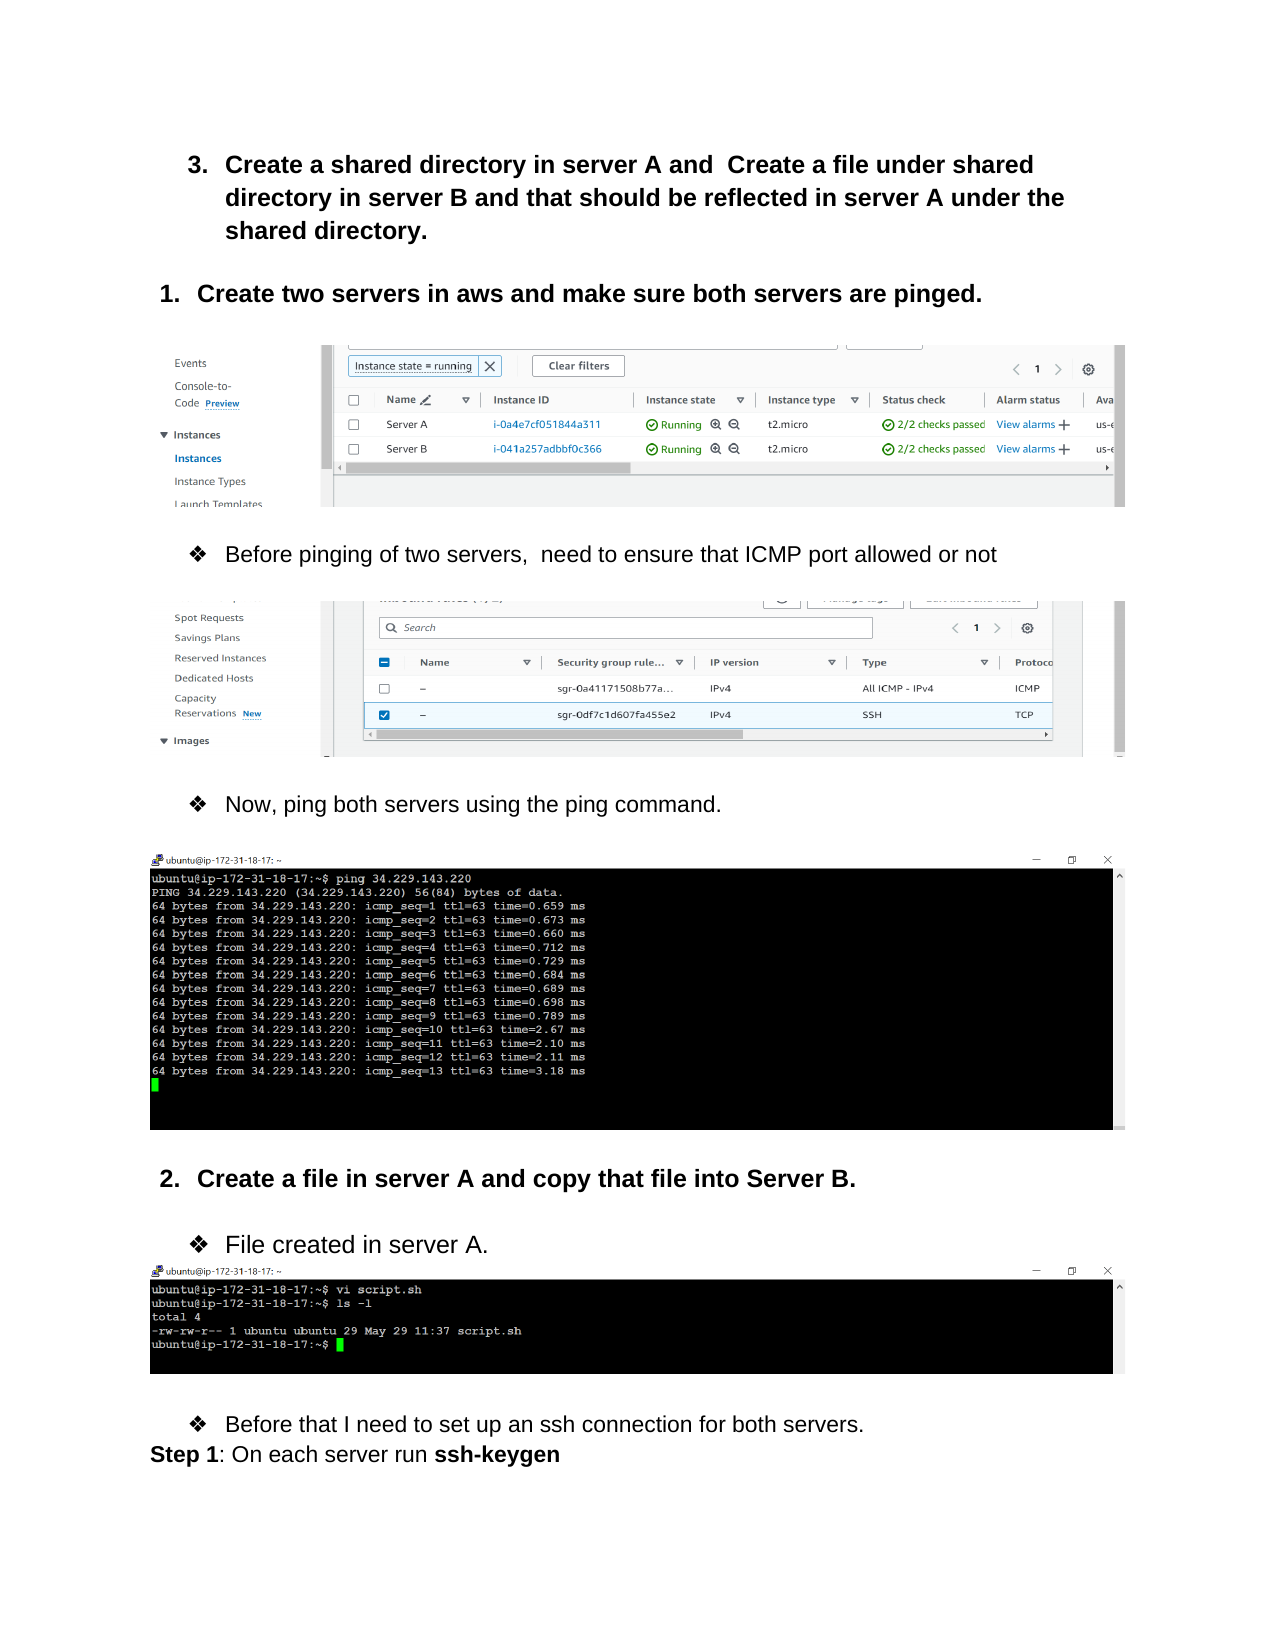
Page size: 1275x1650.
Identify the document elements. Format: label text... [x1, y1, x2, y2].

picture [150, 601, 1125, 757]
text Step 1: On each server run ssh-keygen [150, 1441, 1125, 1467]
list Before pinging of two servers, need to ensure that ICMP port allowed or not [187, 541, 1125, 567]
list Create a file in server A and copy that file into Server B. [159, 1164, 1125, 1193]
list Before that I need to set up an ssh connection for both servers. [187, 1411, 1125, 1437]
list File created in server A. [187, 1230, 1125, 1259]
list Create a shared directory in server A and Create a file under shared directory in server B and that should be reflected in server A under the shared directory. [187, 150, 1125, 245]
list Create two servers in aws and make sure both servers are pinged. [159, 279, 1125, 308]
picture [150, 851, 1125, 1130]
picture [150, 1263, 1125, 1374]
picture [150, 345, 1125, 507]
list Now, ping both servers using the ping command. [187, 791, 1125, 817]
